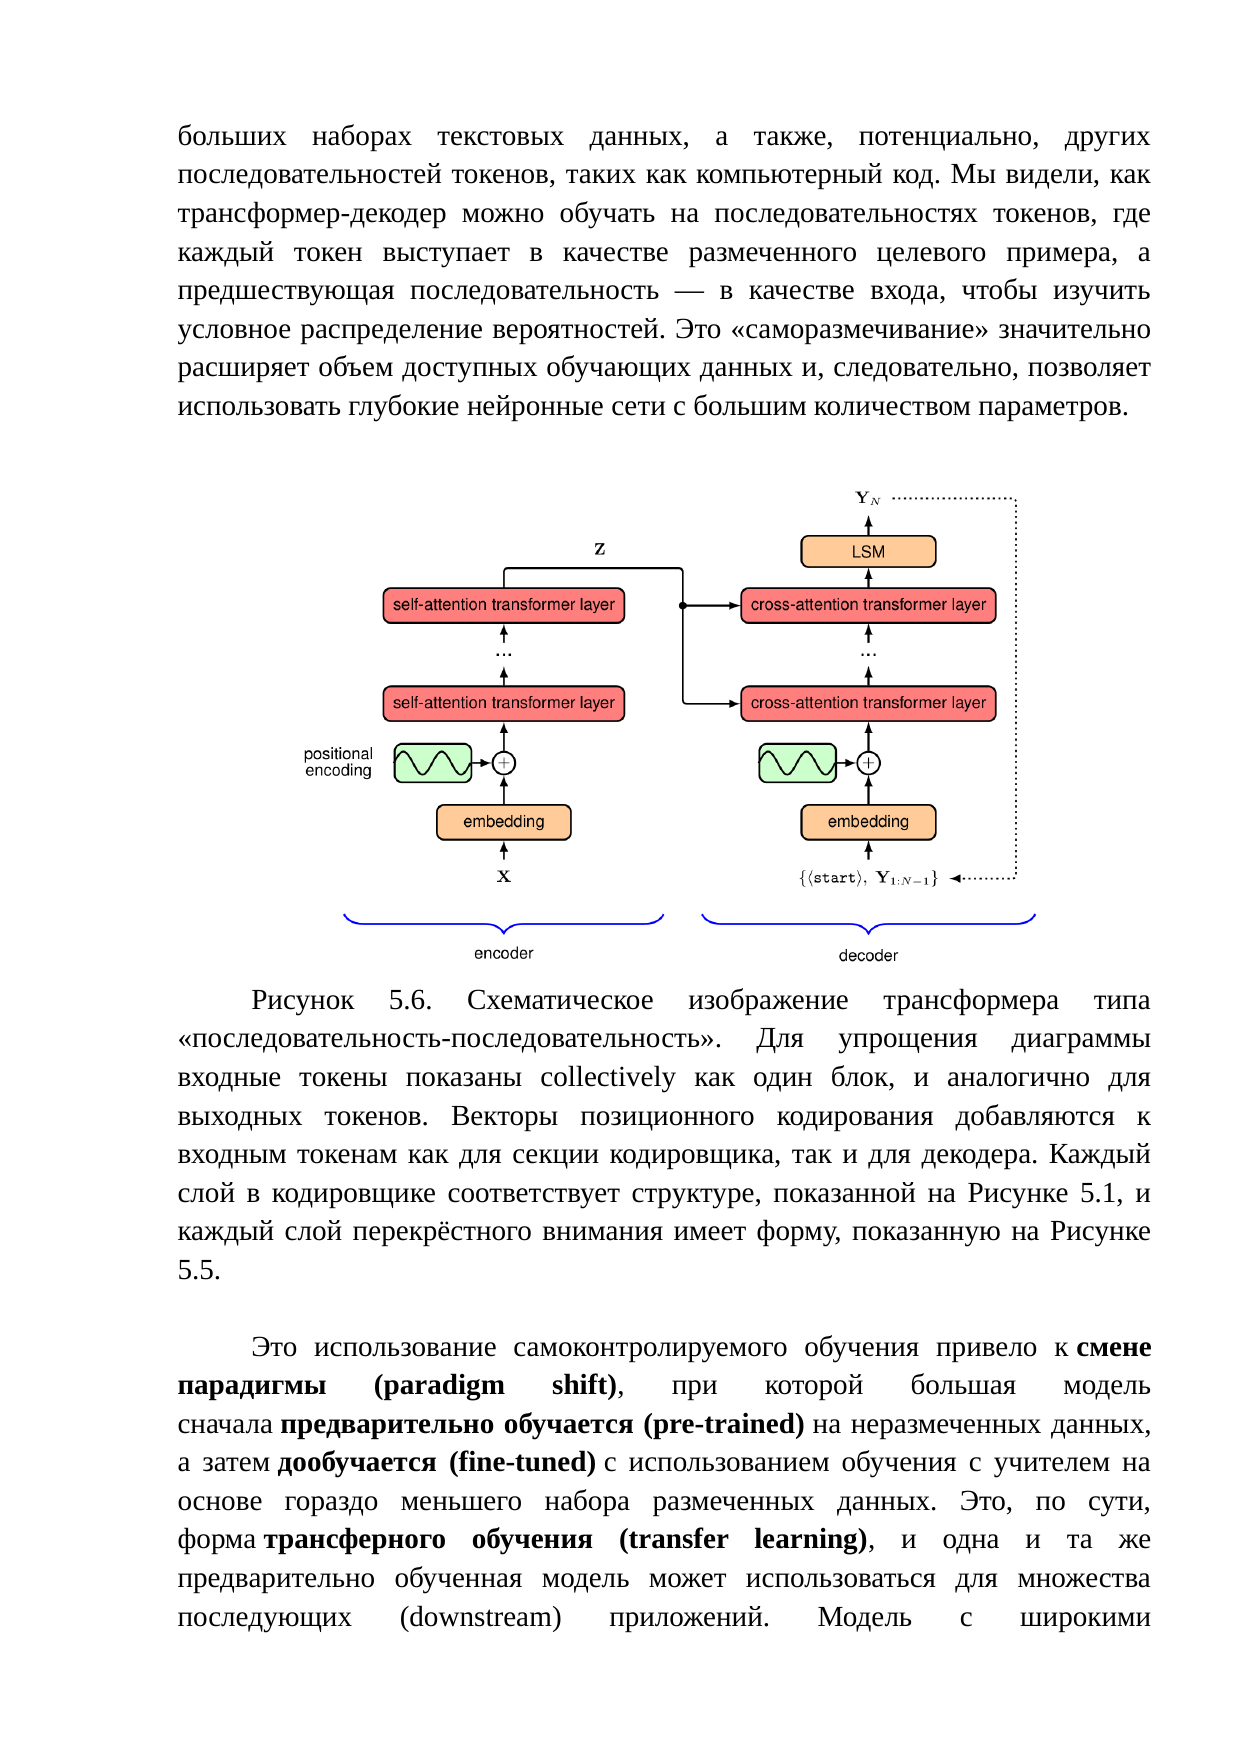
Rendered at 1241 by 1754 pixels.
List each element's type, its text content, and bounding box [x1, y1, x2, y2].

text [177, 1329, 1152, 1632]
picture [286, 465, 1043, 977]
text Рисунок 5.6. Схематическое изображение трансформера типа «последовательность-последовательность». Для упрощения диаграммы входные токены показаны collectively как один блок, и аналогично для выходных токенов. Векторы позиционного кодирования добавляются к входным токенам как для секции кодировщика, так и для декодера. Каждый слой в кодировщике соответствует структуре, показанной на Рисунке 5.1, и каждый слой перекрёстного внимания имеет форму, показанную на Рисунке 5.5. [177, 982, 1152, 1285]
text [177, 118, 1152, 421]
